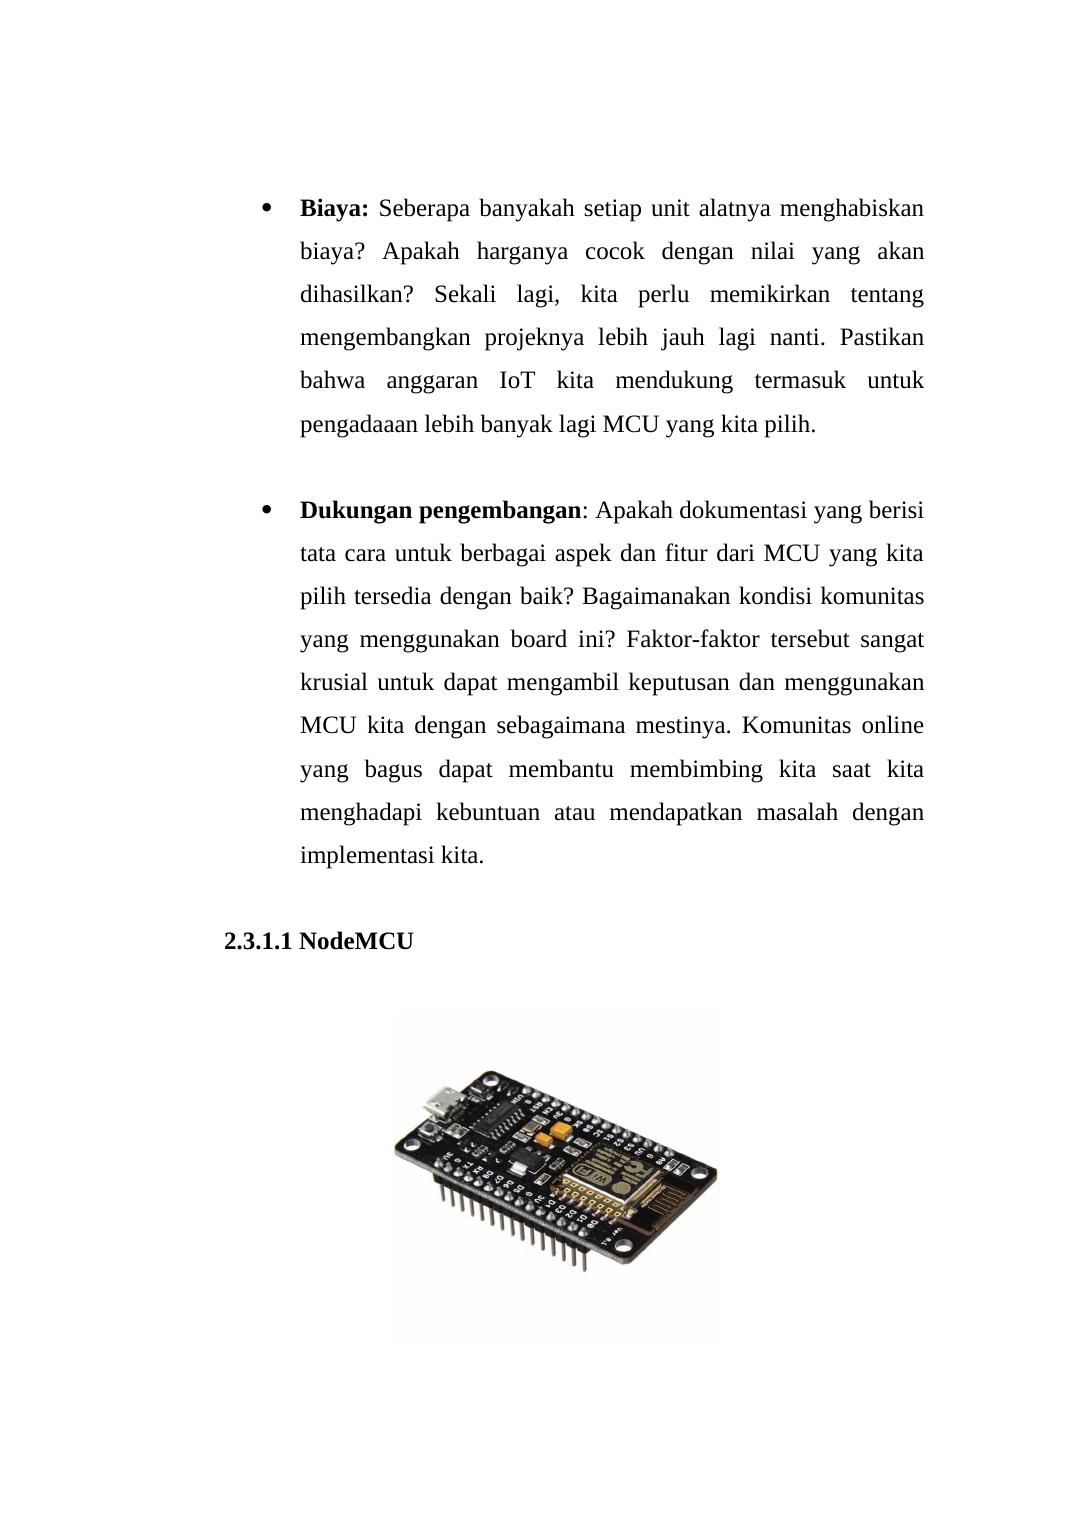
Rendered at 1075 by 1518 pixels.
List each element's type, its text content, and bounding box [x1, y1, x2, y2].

list Biaya: Seberapa banyakah setiap unit alatnya menghabiskan biaya? Apakah harganya cocok dengan nilai yang akan dihasilkan? Sekali lagi, kita perlu memikirkan tentang mengembangkan projeknya lebih jauh lagi nanti. Pastikan bahwa anggaran IoT kita mendukung termasuk untuk pengadaaan lebih banyak lagi MCU yang kita pilih. [262, 193, 925, 437]
list NodeMCU [224, 926, 925, 955]
picture [392, 1012, 720, 1340]
list Dukungan pengembangan: Apakah dokumentasi yang berisi tata cara untuk berbagai aspek dan fitur dari MCU yang kita pilih tersedia dengan baik? Bagaimanakan kondisi komunitas yang menggunakan board ini? Faktor-faktor tersebut sangat krusial untuk dapat mengambil keputusan dan menggunakan MCU kita dengan sebagaimana mestinya. Komunitas online yang bagus dapat membantu membimbing kita saat kita menghadapi kebuntuan atau mendapatkan masalah dengan implementasi kita. [262, 495, 925, 869]
